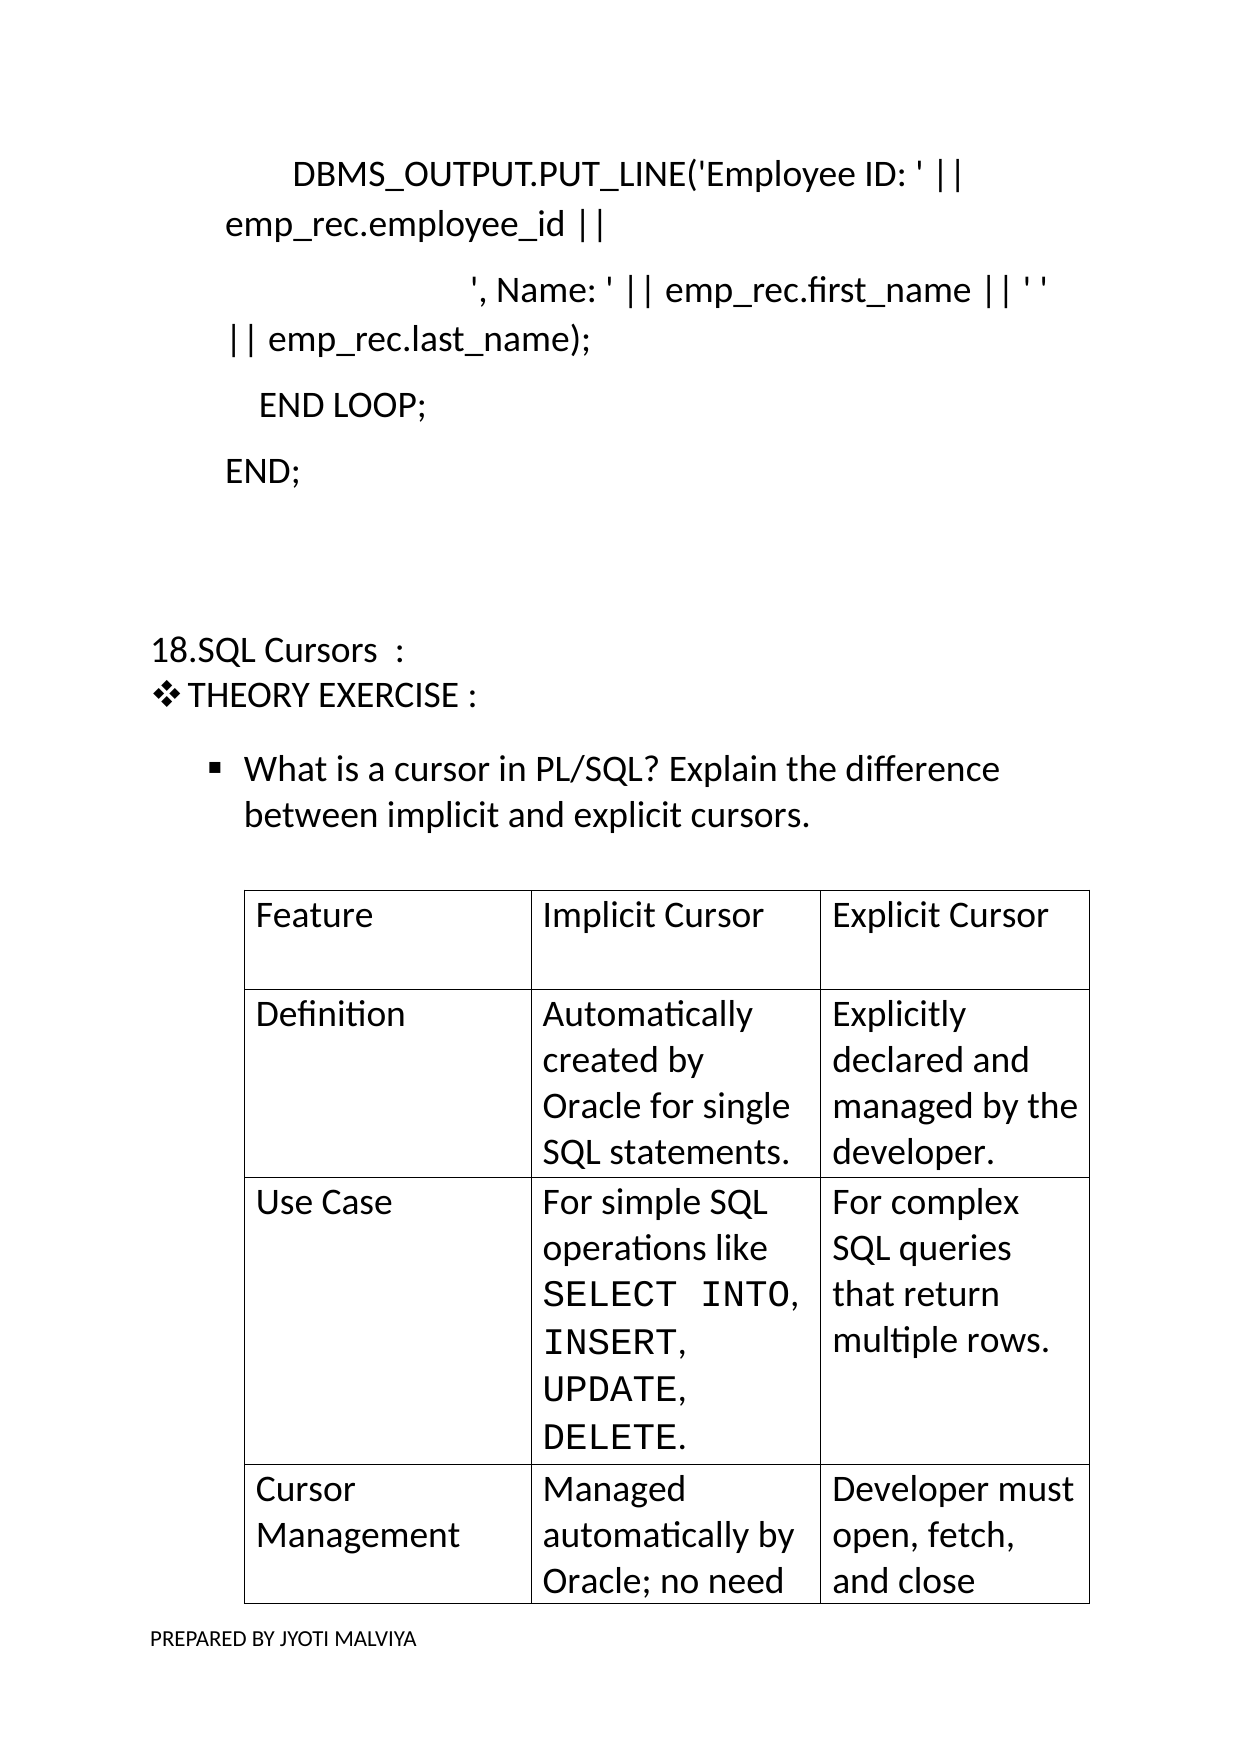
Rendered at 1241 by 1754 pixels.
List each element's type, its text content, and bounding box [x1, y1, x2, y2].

table_cell Cursor Management [245, 1465, 531, 1603]
table_cell For simple SQL operations like SELECT INTO, INSERT, UPDATE, DELETE. [532, 1178, 820, 1464]
table_header Implicit Cursor [532, 891, 820, 989]
table_header Explicit Cursor [821, 891, 1089, 989]
text DBMS_OUTPUT.PUT_LINE('Employee ID: ' || emp_rec.employee_id || [225, 150, 1090, 245]
text ', Name: ' || emp_rec.first_name || ' ' || emp_rec.last_name); [225, 266, 1090, 361]
table_cell Automatically created by Oracle for single SQL statements. [532, 990, 820, 1177]
table_cell For complex SQL queries that return multiple rows. [821, 1178, 1089, 1464]
table_cell Explicitly declared and managed by the developer. [821, 990, 1089, 1177]
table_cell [532, 1465, 820, 1603]
list What is a cursor in PL/SQL? Explain the difference between implicit and explicit cursors. [206, 745, 1090, 837]
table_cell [821, 1465, 1089, 1603]
table_header Feature [245, 891, 531, 989]
table_cell Definition [245, 990, 531, 1177]
text END LOOP; [225, 381, 1090, 427]
list THEORY EXERCISE : [150, 671, 1090, 717]
text 18.SQL Cursors : [150, 626, 1090, 671]
text END; [225, 447, 1090, 493]
table_cell Use Case [245, 1178, 531, 1464]
